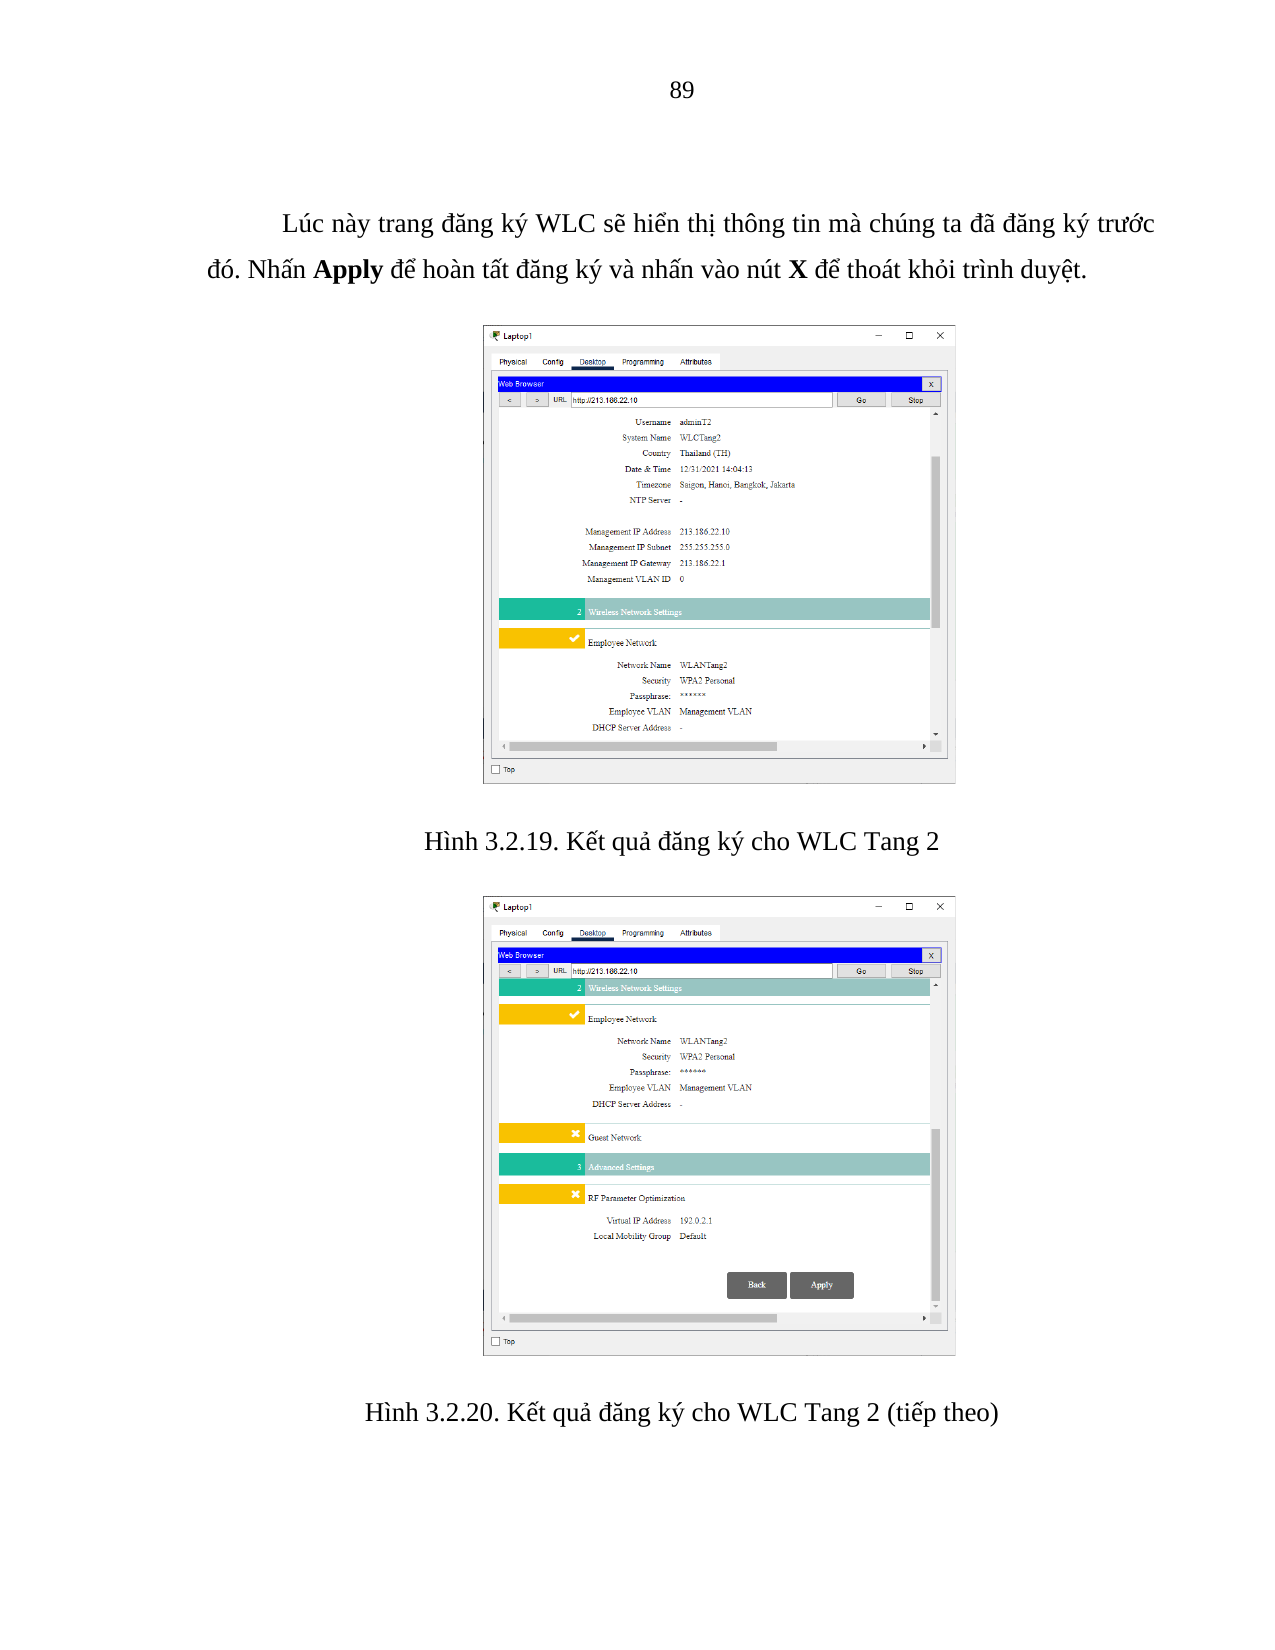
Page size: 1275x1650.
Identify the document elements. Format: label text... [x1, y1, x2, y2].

text Hình 3.2.20. Kết quả đăng ký cho WLC Tang 2 (tiếp theo) [207, 1396, 1157, 1427]
picture [483, 325, 956, 784]
text Lúc này trang đăng ký WLC sẽ hiển thị thông tin mà chúng ta đã đăng ký trước đó. Nhấn Apply để hoàn tất đăng ký và nhấn vào nút X để thoát khỏi trình duyệt. [207, 207, 1157, 284]
text Hình 3.2.19. Kết quả đăng ký cho WLC Tang 2 [207, 824, 1157, 856]
picture [483, 896, 956, 1356]
